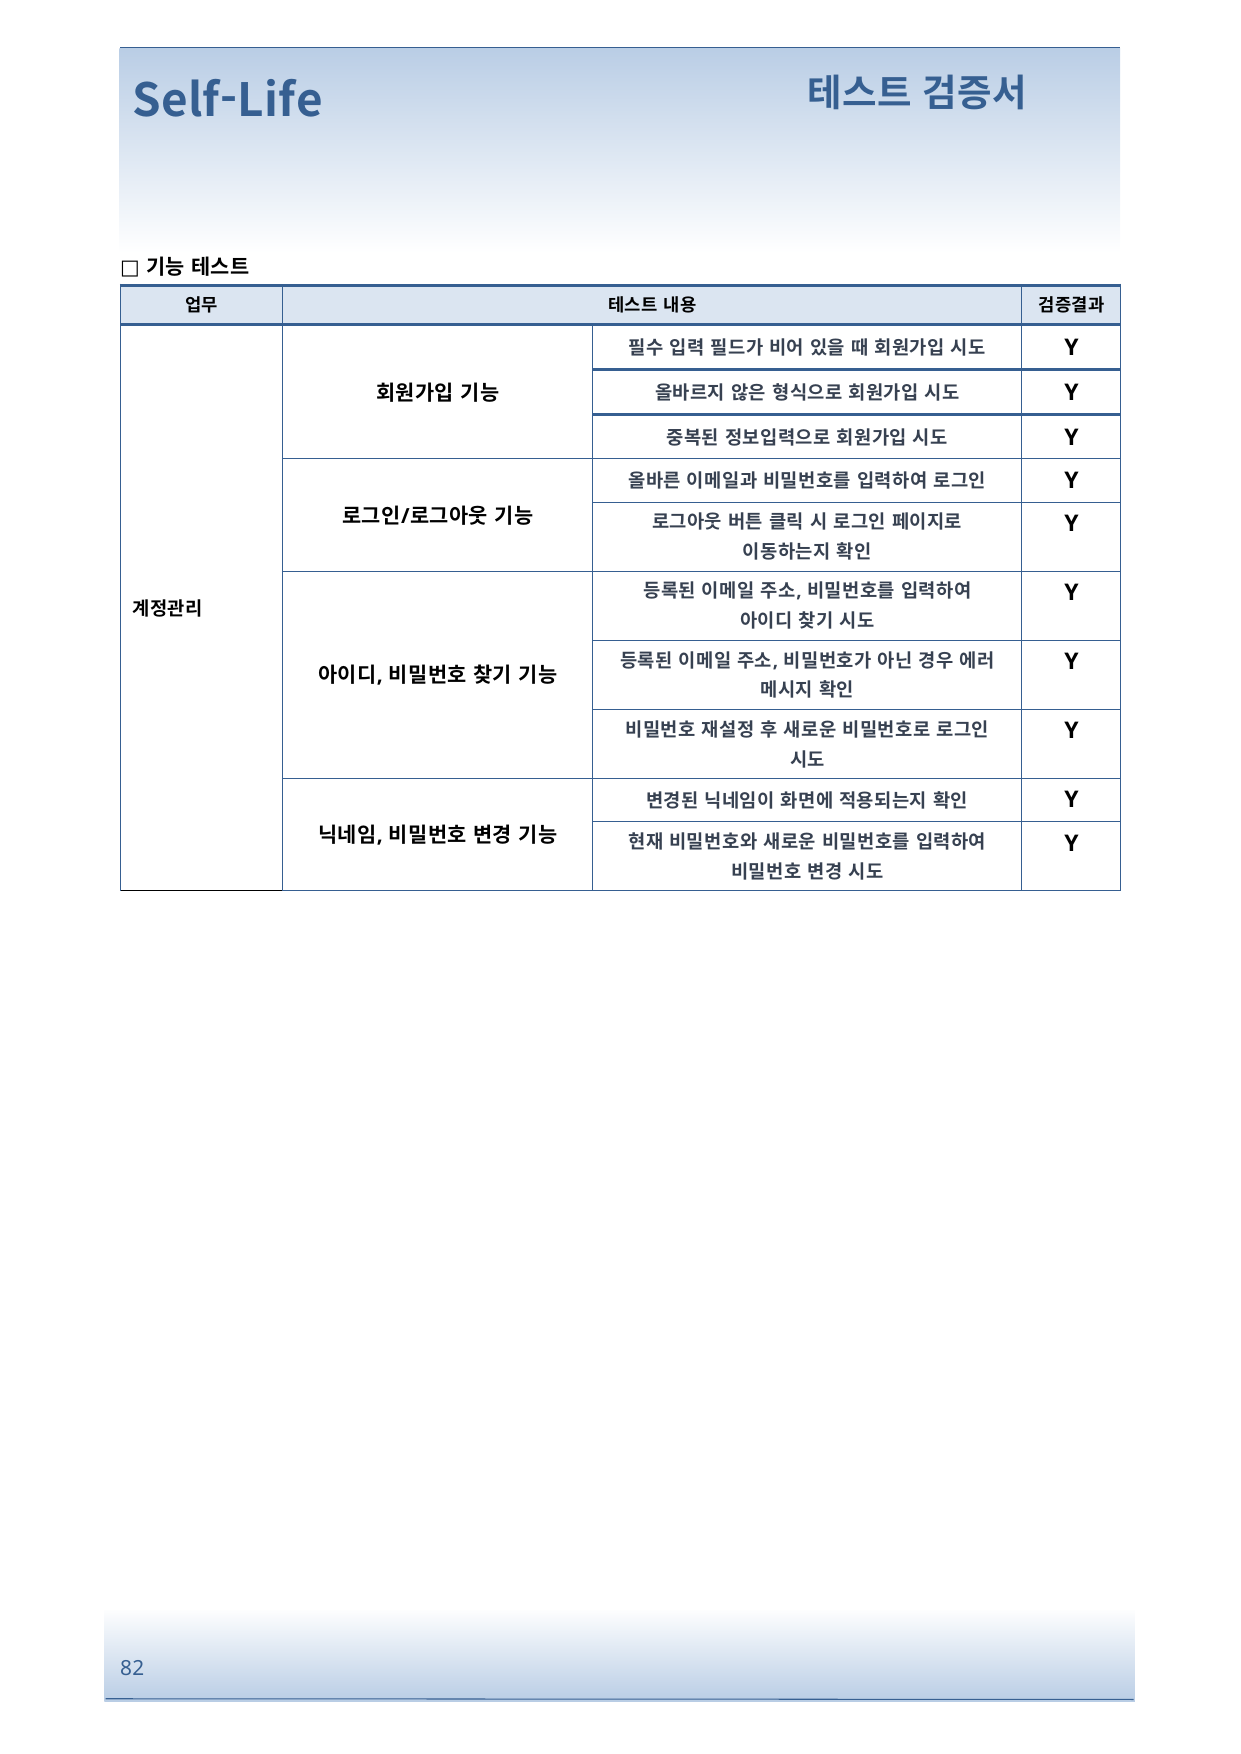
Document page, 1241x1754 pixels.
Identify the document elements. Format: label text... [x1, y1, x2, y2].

table_header 검증결과 [1022, 287, 1120, 323]
table_cell 로그아웃 버튼 클릭 시 로그인 페이지로 이동하는지 확인 [593, 503, 1021, 571]
table_cell 중복된 정보입력으로 회원가입 시도 [593, 416, 1021, 458]
table_cell 아이디, 비밀번호 찾기 기능 [283, 572, 592, 778]
table_cell 비밀번호 재설정 후 새로운 비밀번호로 로그인 시도 [593, 710, 1021, 778]
text □ 기능 테스트 [120, 250, 1120, 281]
table_cell Y [1022, 779, 1120, 821]
table_header Self-Life [120, 48, 714, 138]
table_header 업무 [121, 287, 282, 323]
table_cell Y [1022, 326, 1120, 368]
table_cell Y [1022, 572, 1120, 640]
table_cell 현재 비밀번호와 새로운 비밀번호를 입력하여 비밀번호 변경 시도 [593, 822, 1021, 890]
table_header 테스트 내용 [283, 287, 1021, 323]
table_cell Y [1022, 416, 1120, 458]
table_cell 올바른 이메일과 비밀번호를 입력하여 로그인 [593, 459, 1021, 502]
table_cell 등록된 이메일 주소, 비밀번호가 아닌 경우 에러 메시지 확인 [593, 641, 1021, 709]
table_cell Y [1022, 371, 1120, 413]
table_header 테스트 검증서 [714, 48, 1120, 138]
table_cell 필수 입력 필드가 비어 있을 때 회원가입 시도 [593, 326, 1021, 368]
table_cell 등록된 이메일 주소, 비밀번호를 입력하여 아이디 찾기 시도 [593, 572, 1021, 640]
table_cell Y [1022, 641, 1120, 709]
table_cell Y [1022, 710, 1120, 778]
table_cell 닉네임, 비밀번호 변경 기능 [283, 779, 592, 890]
table_cell Y [1022, 822, 1120, 890]
table_cell 로그인/로그아웃 기능 [283, 459, 592, 571]
table_cell 계정관리 [121, 326, 282, 890]
table_cell 변경된 닉네임이 화면에 적용되는지 확인 [593, 779, 1021, 821]
table_cell Y [1022, 459, 1120, 502]
table_cell 올바르지 않은 형식으로 회원가입 시도 [593, 371, 1021, 413]
table_cell 회원가입 기능 [283, 326, 592, 458]
table_cell Y [1022, 503, 1120, 571]
